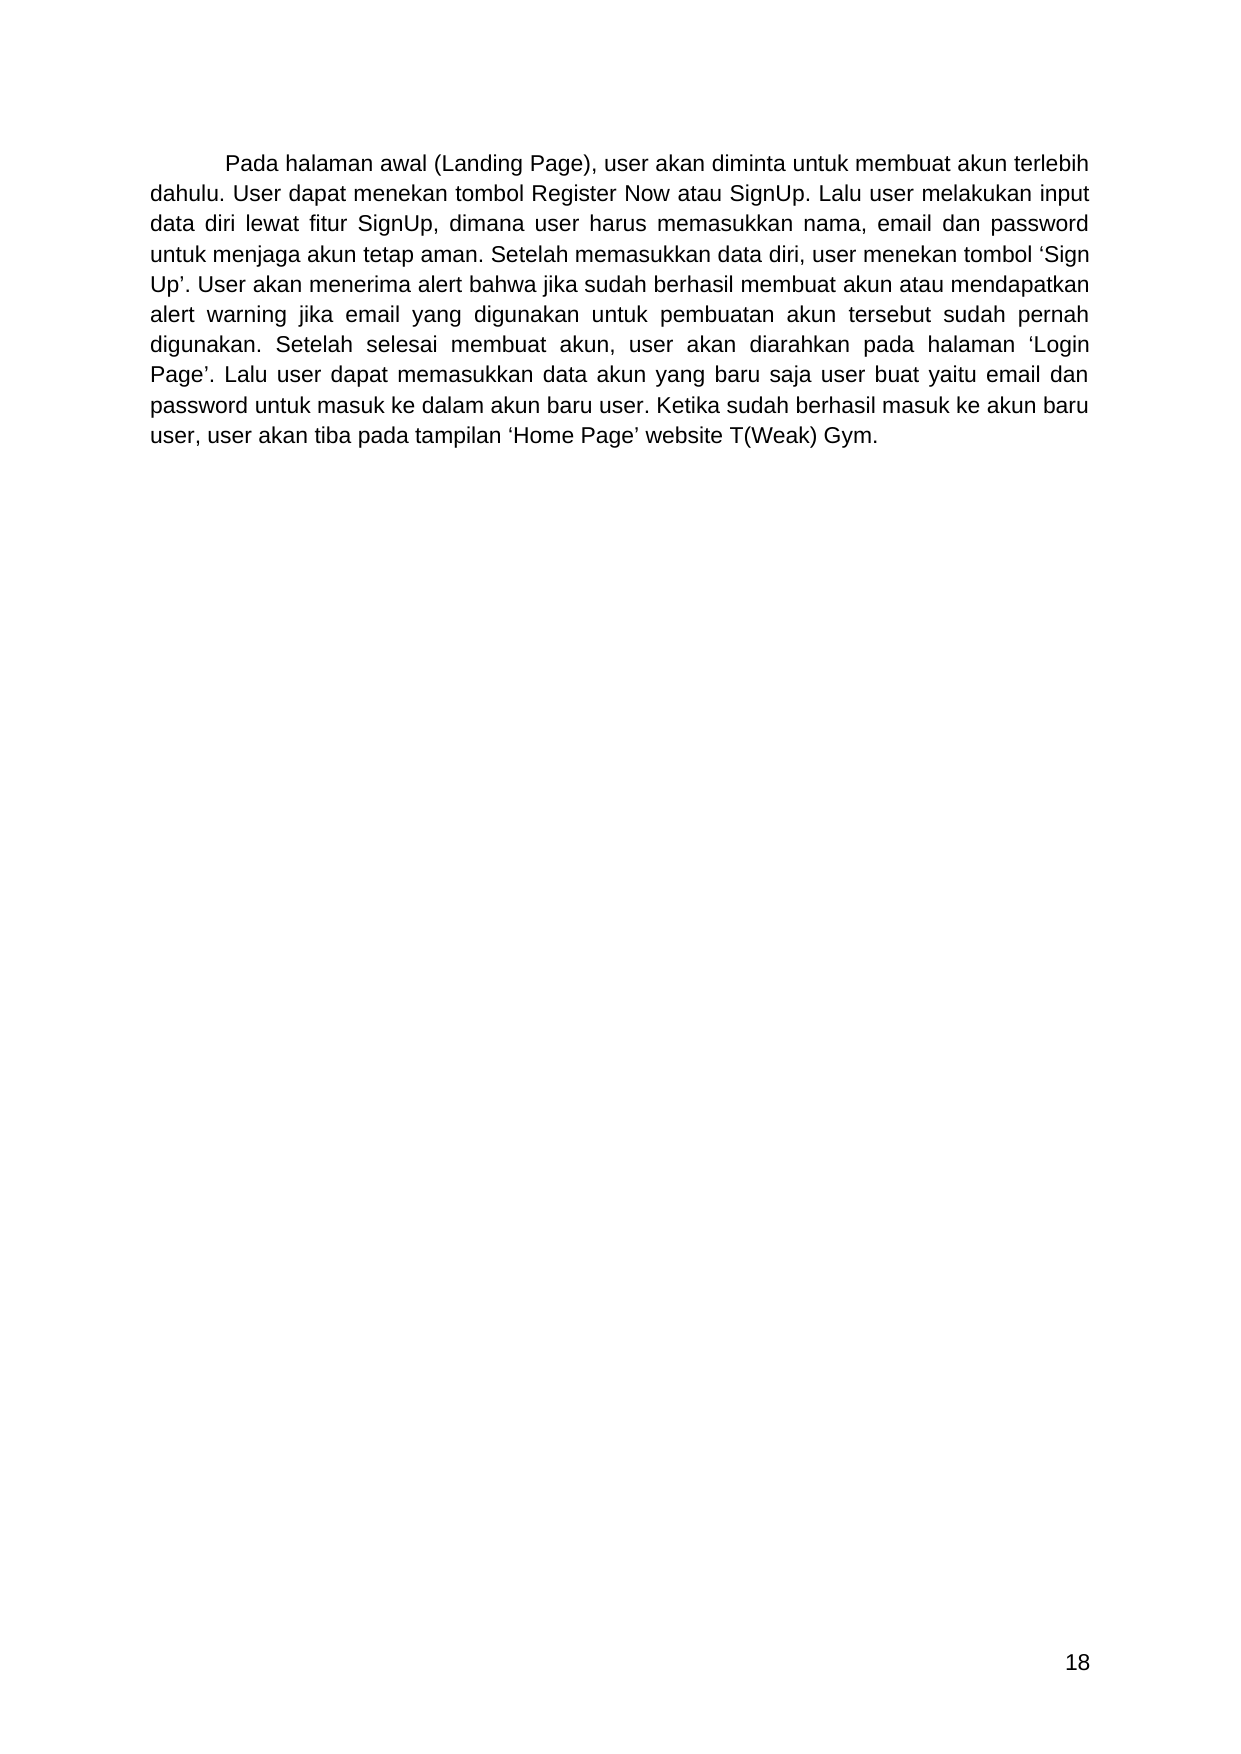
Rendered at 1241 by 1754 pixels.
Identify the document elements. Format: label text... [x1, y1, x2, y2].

text Pada halaman awal (Landing Page), user akan diminta untuk membuat akun terlebih dahulu. User dapat menekan tombol Register Now atau SignUp. Lalu user melakukan input data diri lewat fitur SignUp, dimana user harus memasukkan nama, email dan password untuk menjaga akun tetap aman. Setelah memasukkan data diri, user menekan tombol ‘Sign Up’. User akan menerima alert bahwa jika sudah berhasil membuat akun atau mendapatkan alert warning jika email yang digunakan untuk pembuatan akun tersebut sudah pernah digunakan. Setelah selesai membuat akun, user akan diarahkan pada halaman ‘Login Page’. Lalu user dapat memasukkan data akun yang baru saja user buat yaitu email dan password untuk masuk ke dalam akun baru user. Ketika sudah berhasil masuk ke akun baru user, user akan tiba pada tampilan ‘Home Page’ website T(Weak) Gym. [150, 150, 1090, 448]
